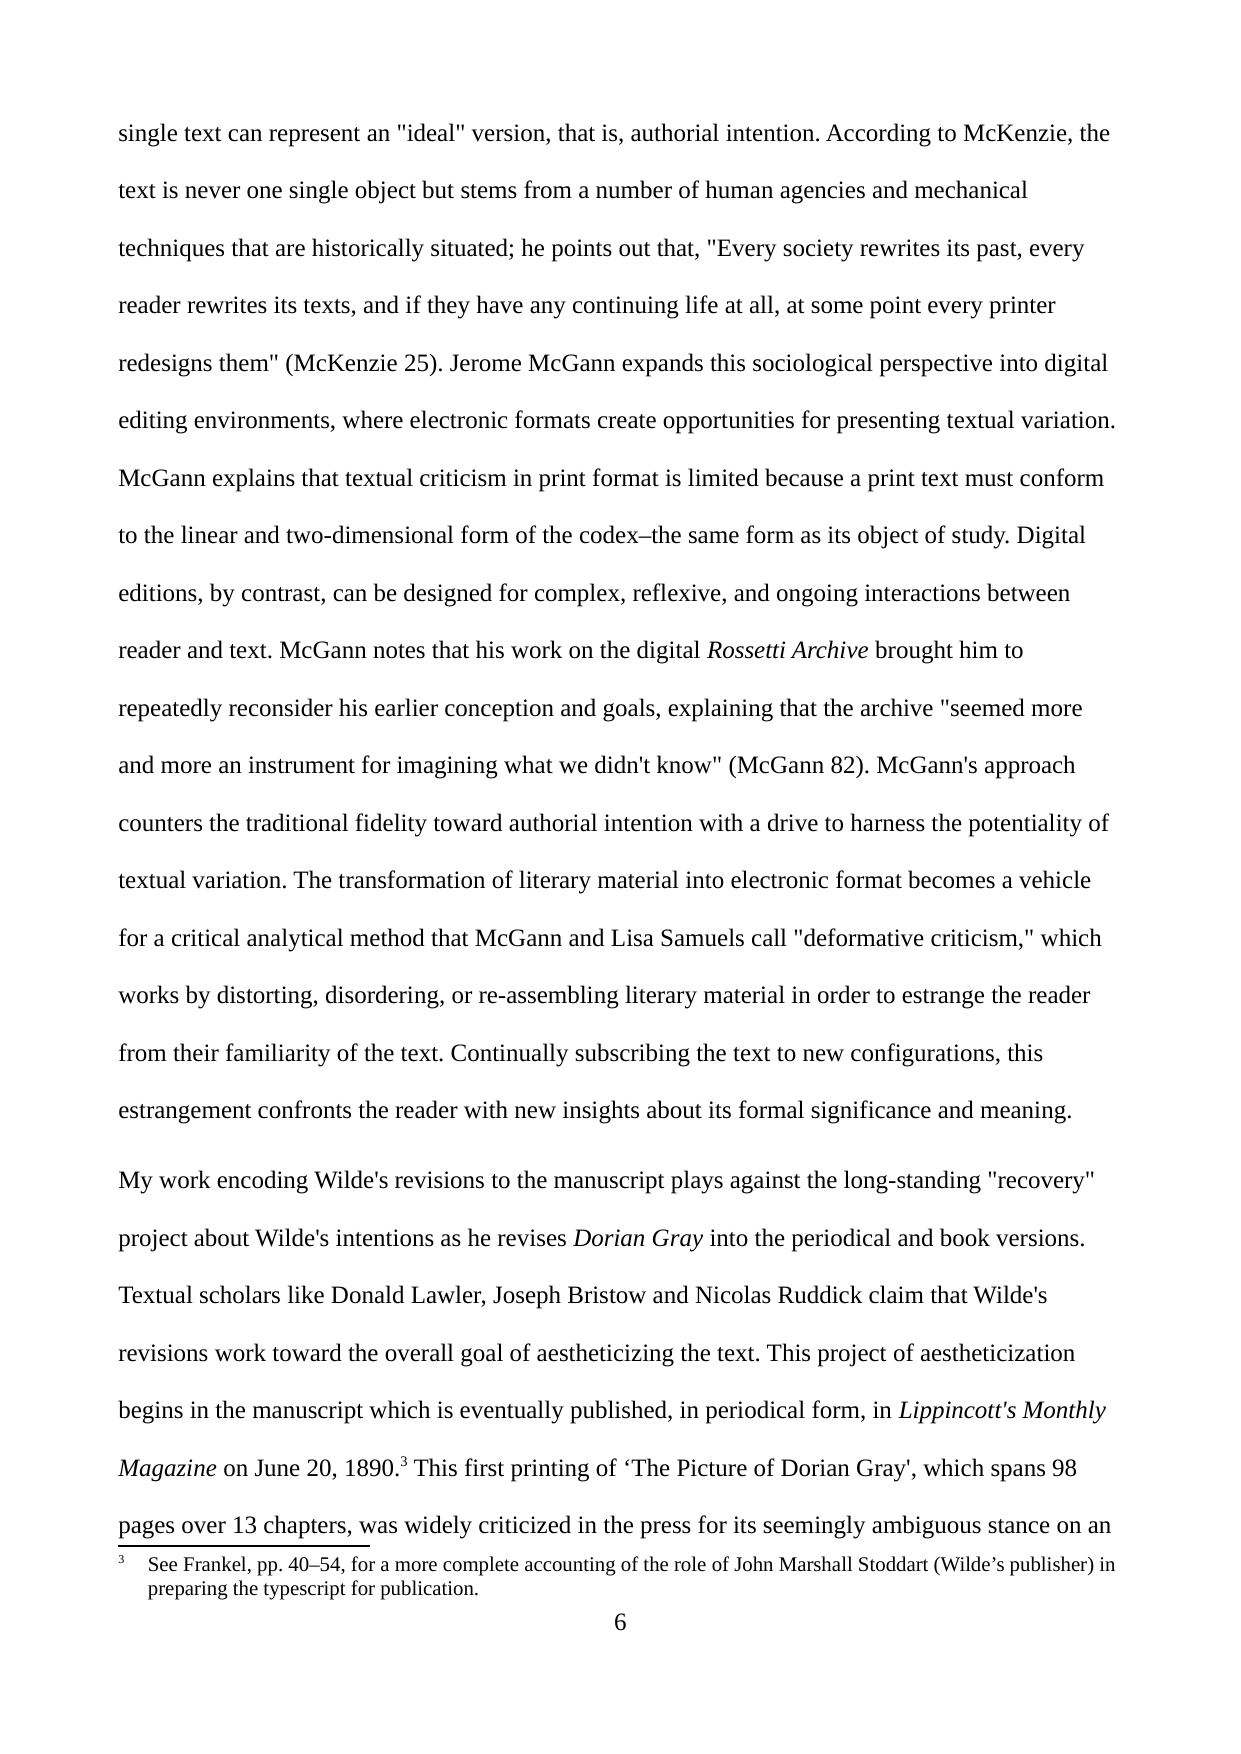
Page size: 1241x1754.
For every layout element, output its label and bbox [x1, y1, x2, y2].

text [118, 118, 1122, 1124]
text [118, 1166, 1122, 1539]
